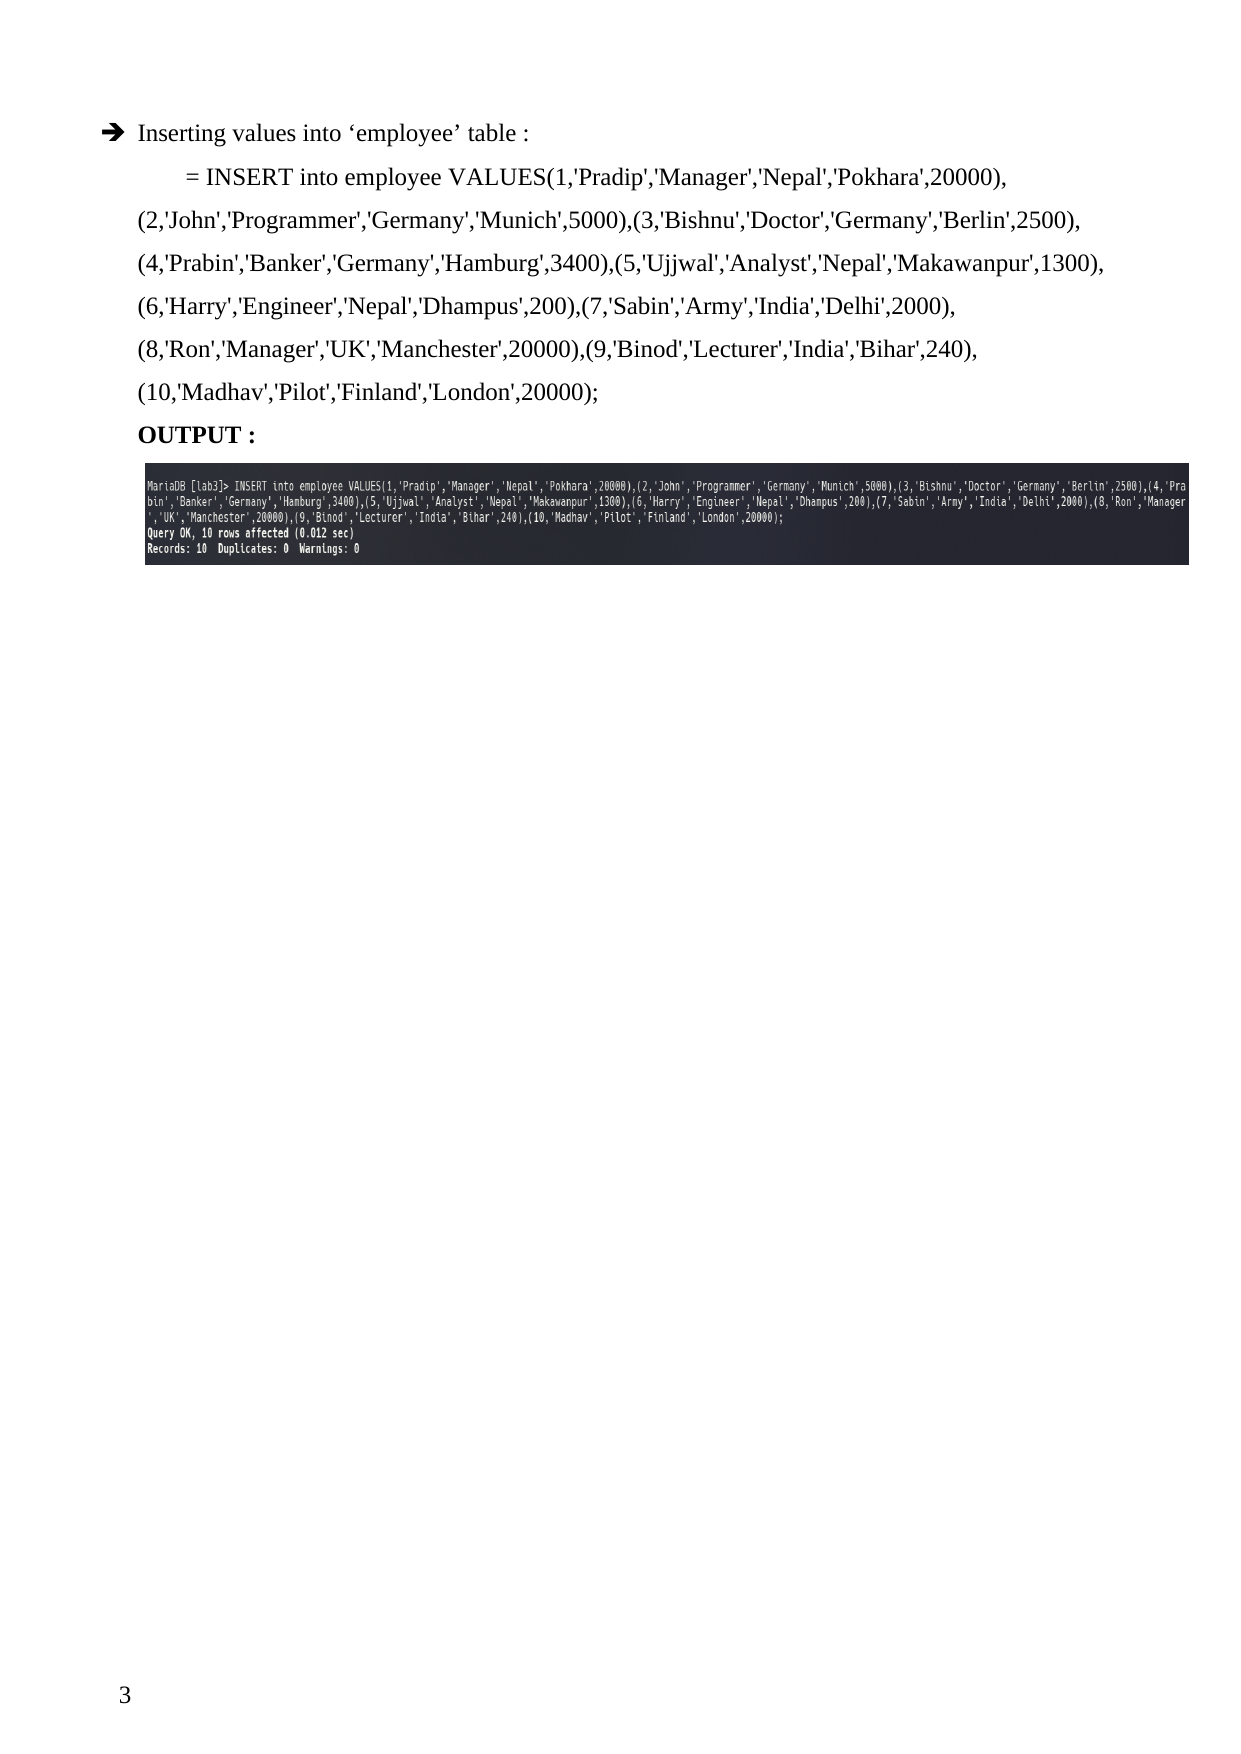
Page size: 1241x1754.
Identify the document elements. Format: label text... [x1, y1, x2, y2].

list OUTPUT : [137, 420, 1122, 449]
list Inserting values into ‘employee’ table : [100, 118, 1122, 147]
picture [145, 463, 1189, 565]
list = INSERT into employee VALUES(1,'Pradip','Manager','Nepal','Pokhara',20000),(2,'John','Programmer','Germany','Munich',5000),(3,'Bishnu','Doctor','Germany','Berlin',2500),(4,'Prabin','Banker','Germany','Hamburg',3400),(5,'Ujjwal','Analyst','Nepal','Makawanpur',1300),(6,'Harry','Engineer','Nepal','Dhampus',200),(7,'Sabin','Army','India','Delhi',2000),(8,'Ron','Manager','UK','Manchester',20000),(9,'Binod','Lecturer','India','Bihar',240),(10,'Madhav','Pilot','Finland','London',20000); [137, 162, 1122, 406]
